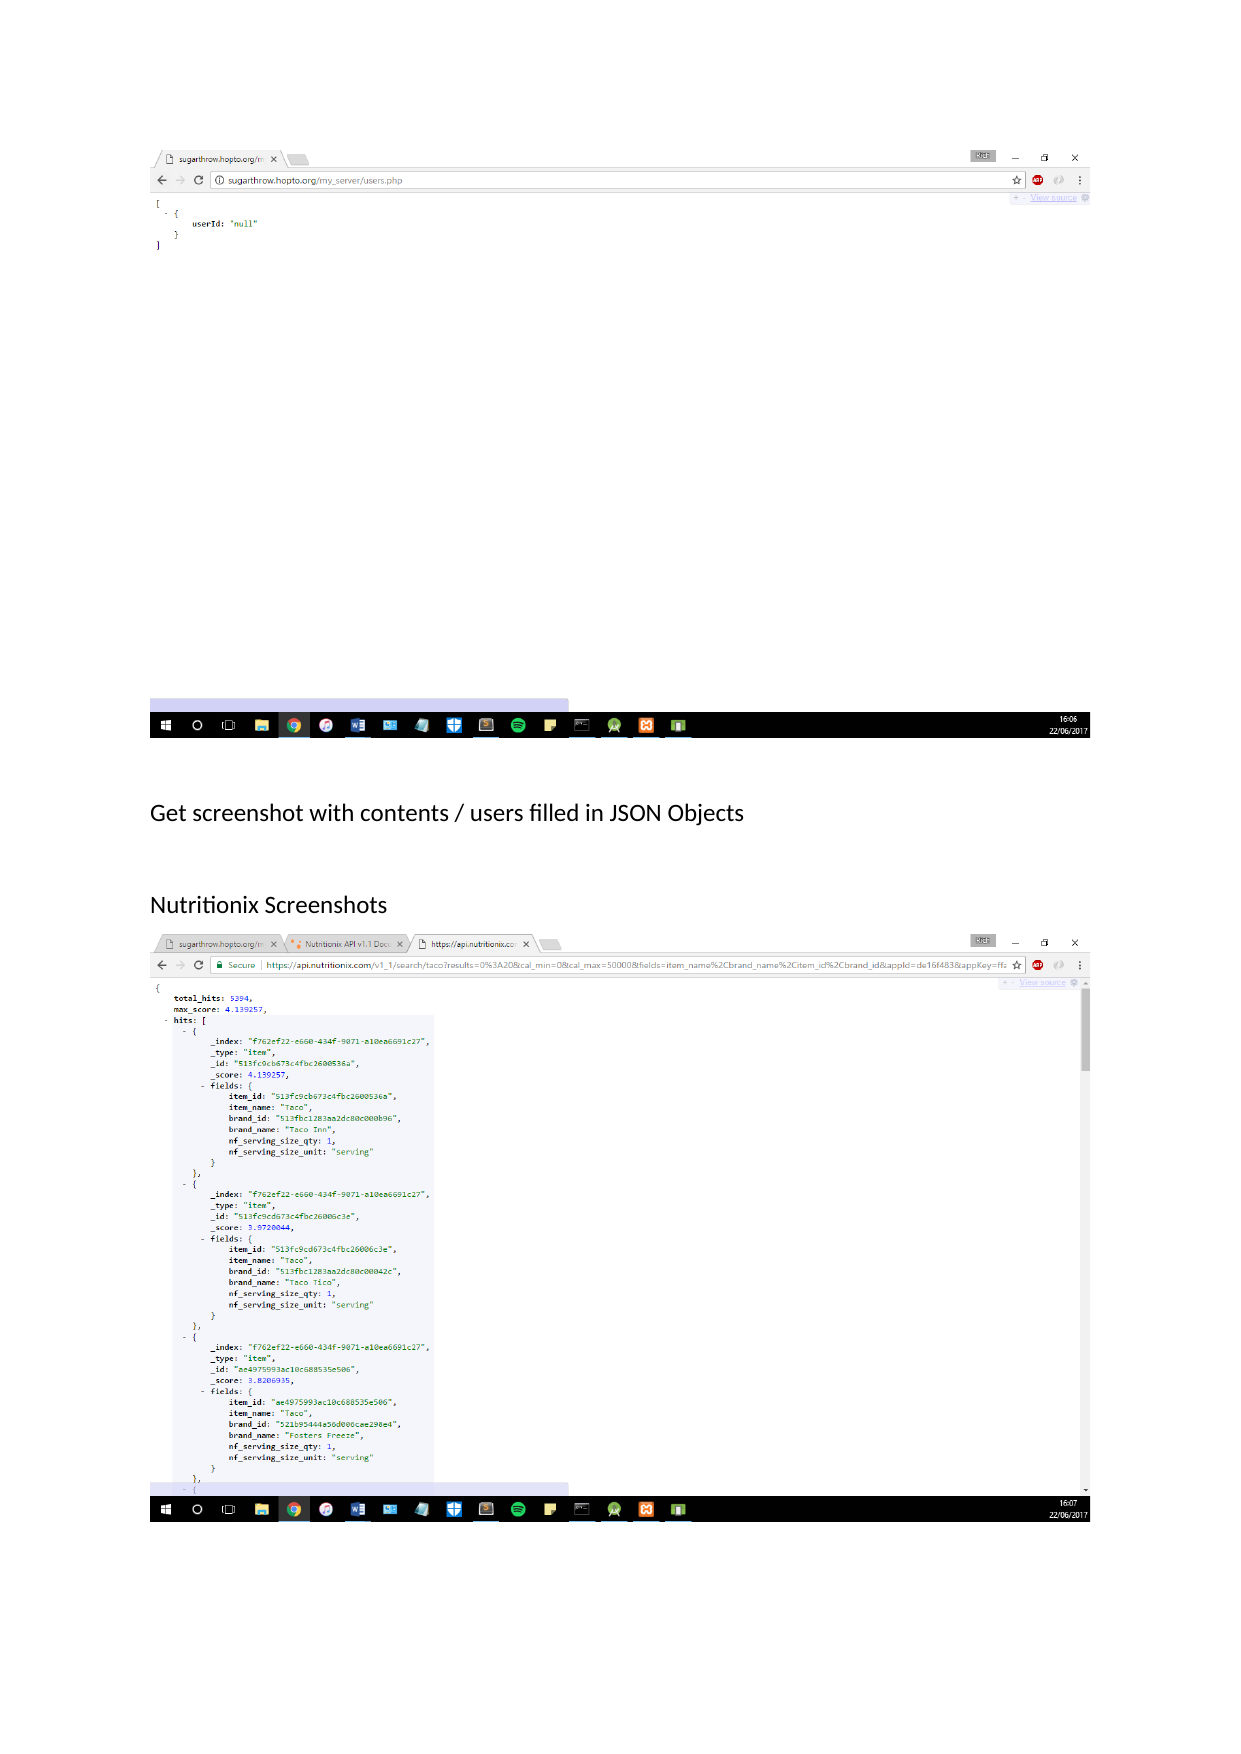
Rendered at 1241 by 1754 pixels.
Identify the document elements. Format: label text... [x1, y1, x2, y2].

text Nutritionix Screenshots [150, 889, 1090, 919]
picture [150, 934, 1091, 1522]
picture [150, 150, 1091, 738]
text Get screenshot with contents / users filled in JSON Objects [150, 797, 1090, 828]
